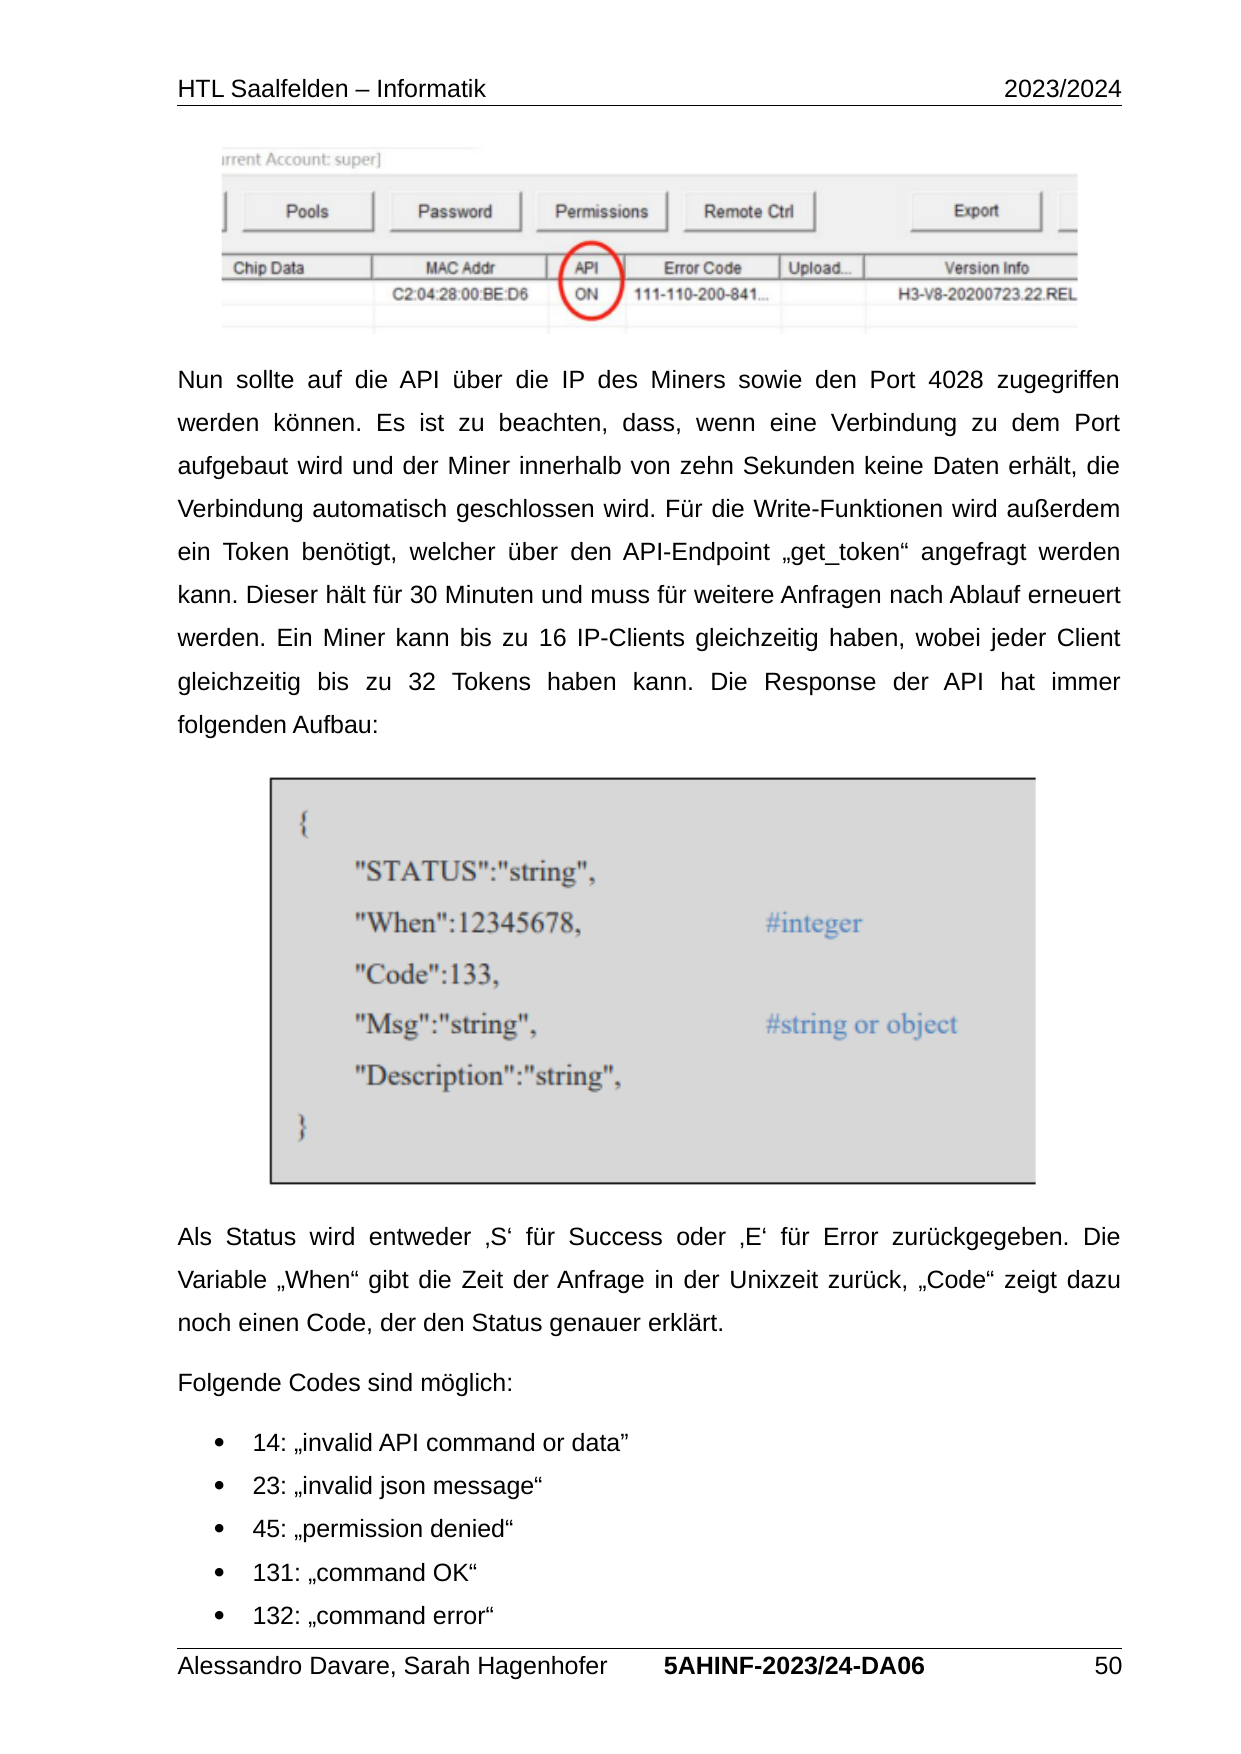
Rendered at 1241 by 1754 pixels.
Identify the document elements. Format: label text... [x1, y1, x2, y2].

text Nun sollte auf die API über die IP des Miners sowie den Port 4028 zugegriffen werden können. Es ist zu beachten, dass, wenn eine Verbindung zu dem Port aufgebaut wird und der Miner innerhalb von zehn Sekunden keine Daten erhält, die Verbindung automatisch geschlossen wird. Für die Write-Funktionen wird außerdem ein Token benötigt, welcher über den API-Endpoint „get_token“ angefragt werden kann. Dieser hält für 30 Minuten und muss für weitere Anfragen nach Ablauf erneuert werden. Ein Miner kann bis zu 16 IP-Clients gleichzeitig haben, wobei jeder Client gleichzeitig bis zu 32 Tokens haben kann. Die Response der API hat immer folgenden Aufbau: [177, 365, 1122, 738]
text Als Status wird entweder ‚S‘ für Success oder ‚E‘ für Error zurückgegeben. Die Variable „When“ gibt die Zeit der Anfrage in der Unixzeit zurück, „Code“ zeigt dazu noch einen Code, der den Status genauer erklärt. [177, 1222, 1122, 1337]
list 14: „invalid API command or data” [215, 1428, 1122, 1457]
list 45: „permission denied“ [215, 1514, 1122, 1543]
list 23: „invalid json message“ [215, 1471, 1122, 1500]
text Folgende Codes sind möglich: [177, 1368, 1122, 1397]
list 131: „command OK“ [215, 1558, 1122, 1587]
list 132: „command error“ [215, 1601, 1122, 1630]
picture [263, 769, 1036, 1192]
picture [221, 147, 1078, 334]
